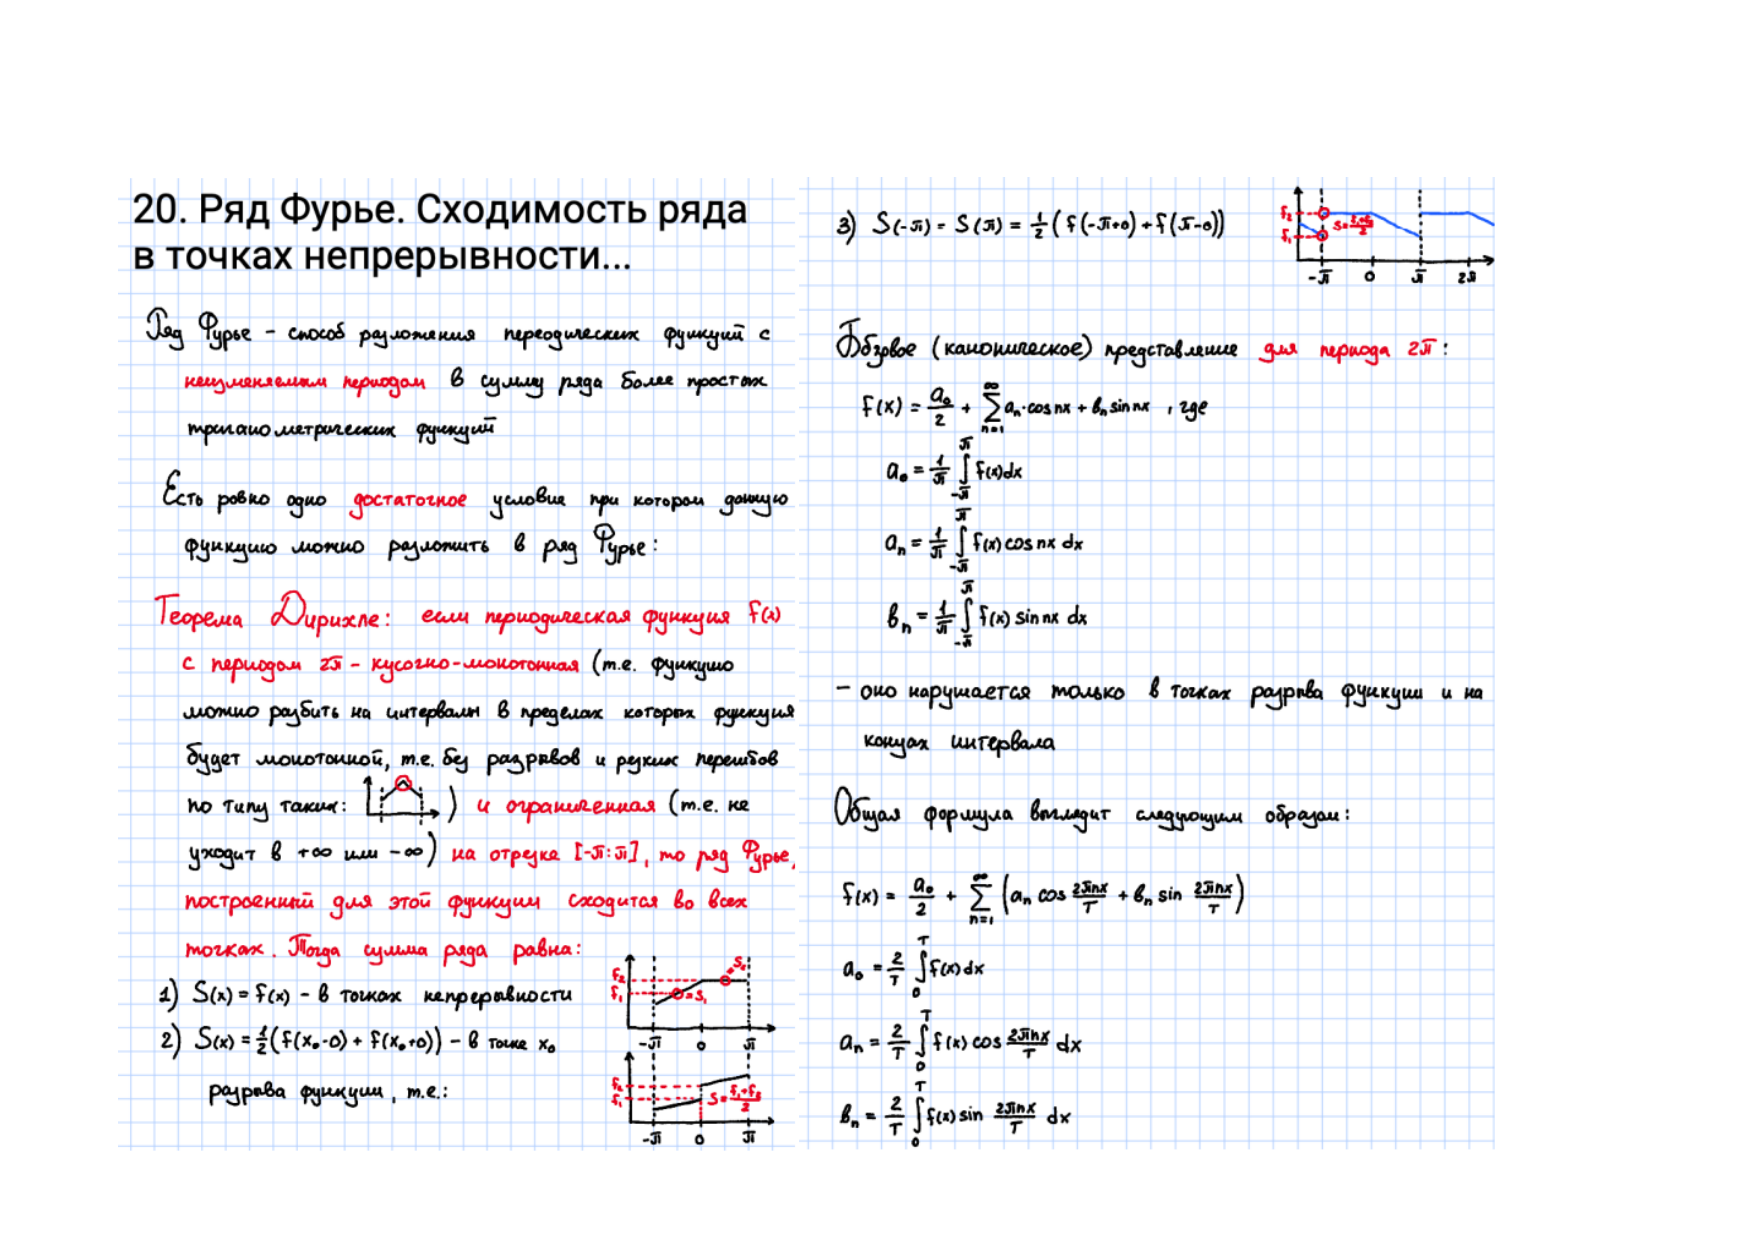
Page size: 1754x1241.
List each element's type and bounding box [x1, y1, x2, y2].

picture [118, 177, 1495, 1152]
